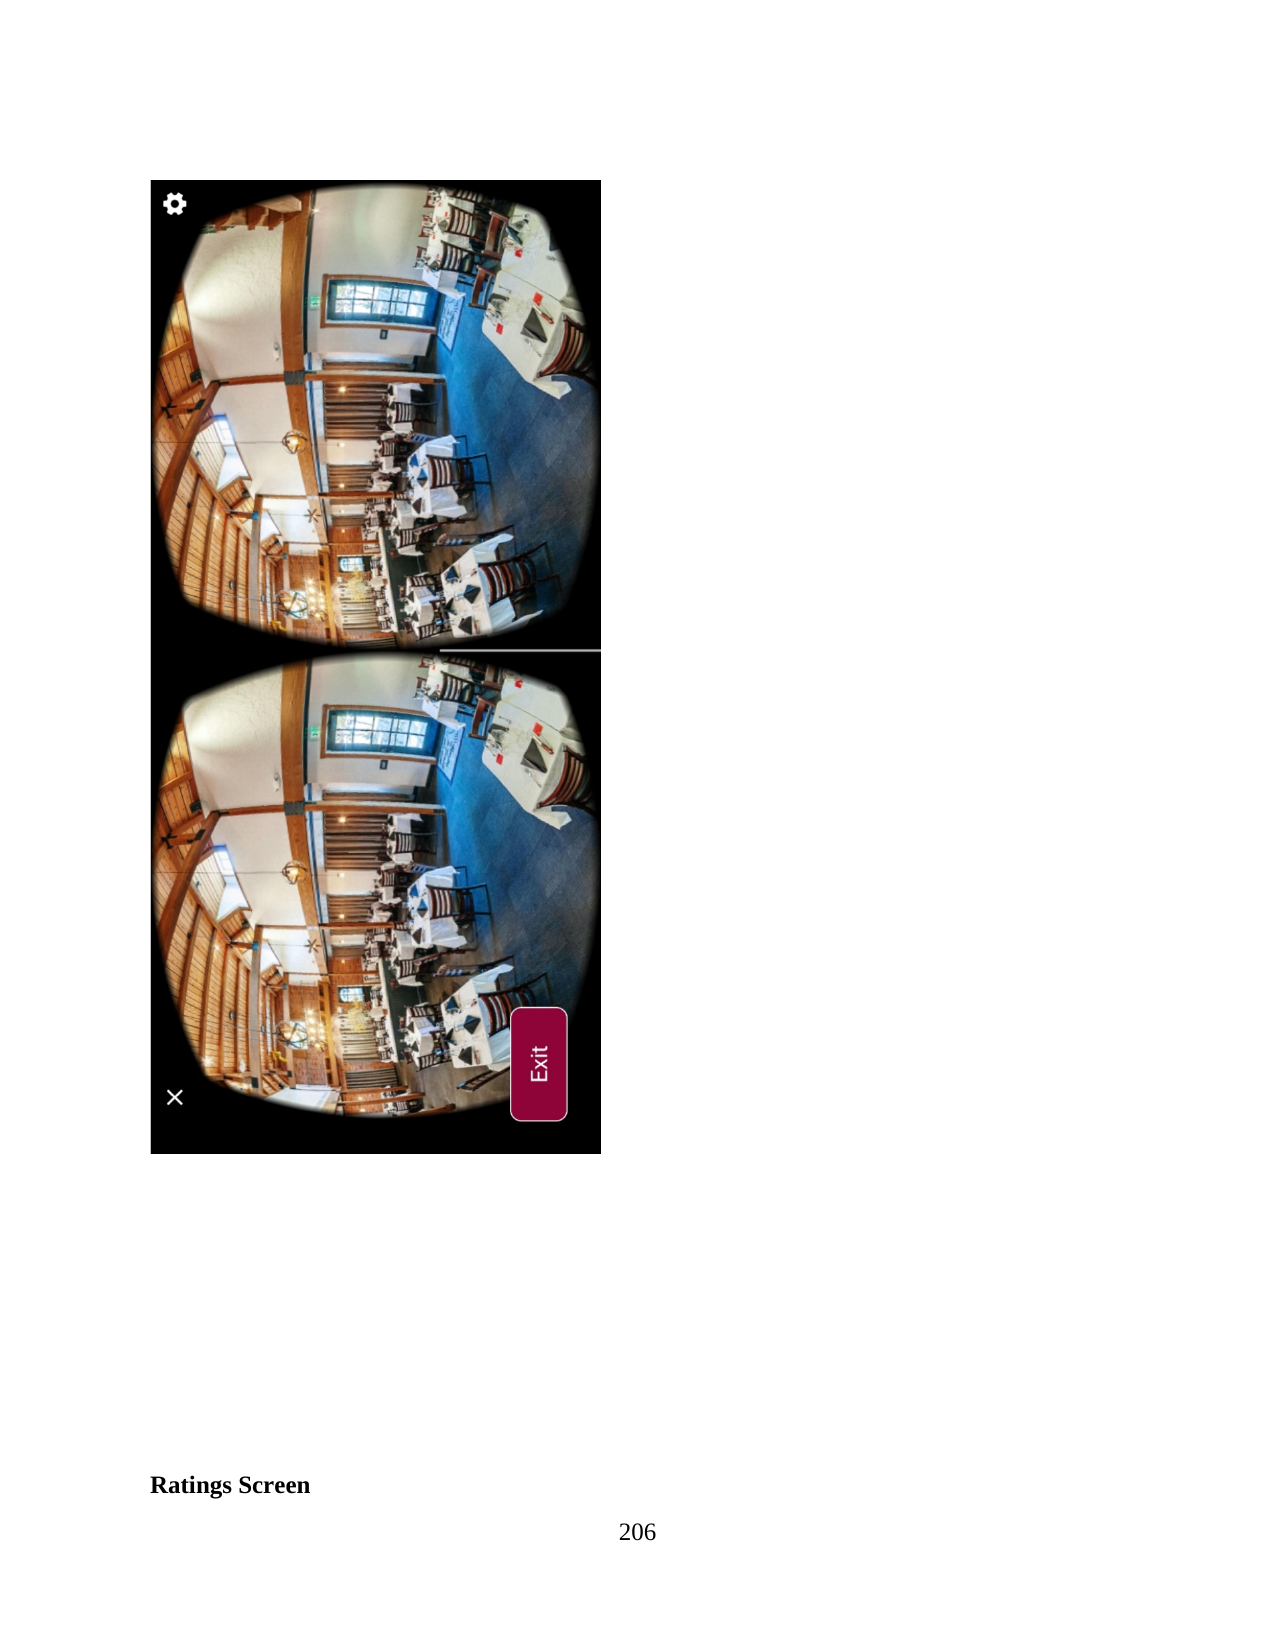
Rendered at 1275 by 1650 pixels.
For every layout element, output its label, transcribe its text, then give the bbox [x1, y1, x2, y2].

text Ratings Screen [150, 1470, 1125, 1499]
picture [151, 181, 601, 1154]
